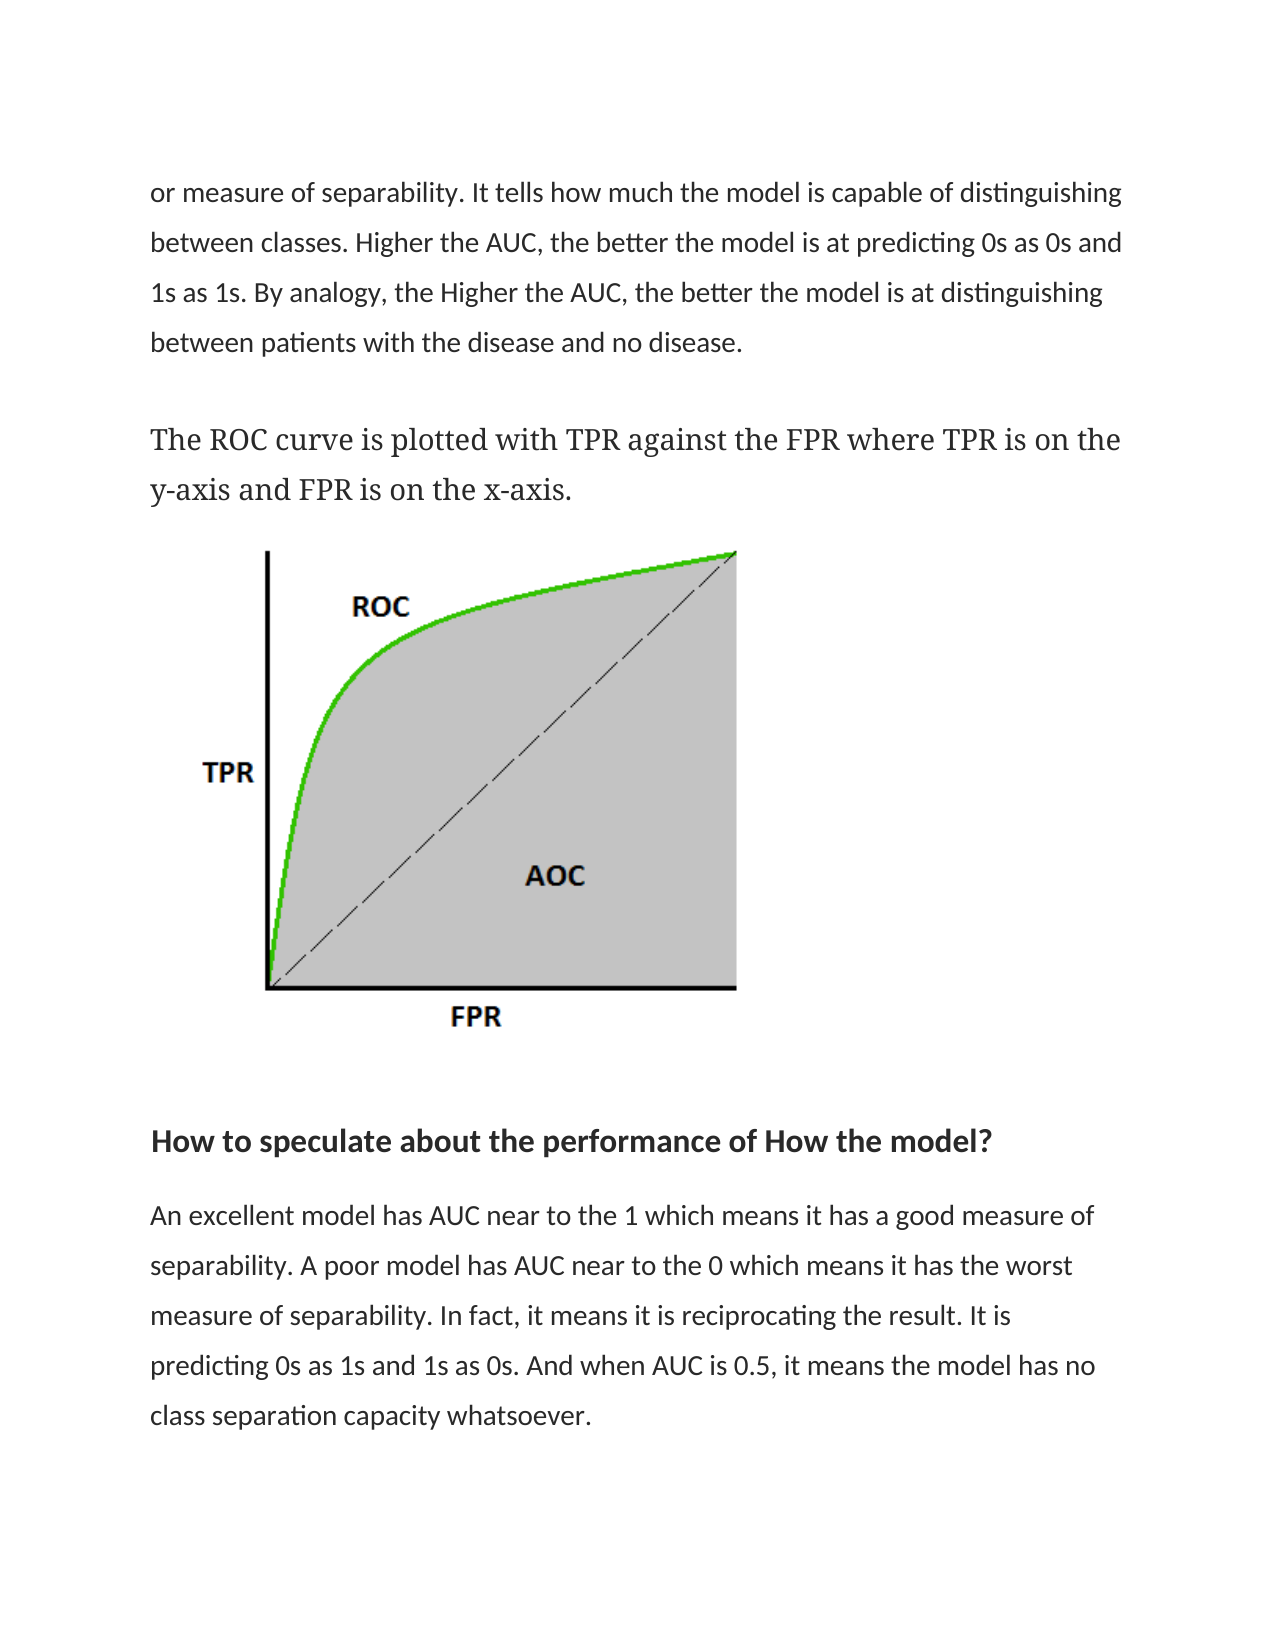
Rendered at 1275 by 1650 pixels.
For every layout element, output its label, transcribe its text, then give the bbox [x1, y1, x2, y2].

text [150, 159, 1130, 359]
text An excellent model has AUC near to the 1 which means it has a good measure of separability. A poor model has AUC near to the 0 which means it has the worst measure of separability. In fact, it means it is reciprocating the result. It is predicting 0s as 1s and 1s as 0s. And when AUC is 0.5, it means the model has no class separation capacity whatsoever. [150, 1182, 1130, 1432]
subtitle How to speculate about the performance of How the model? [151, 1104, 1125, 1161]
text The ROC curve is plotted with TPR against the FPR where TPR is on the y-axis and FPR is on the x-axis. [150, 409, 1130, 509]
picture [148, 509, 812, 1055]
